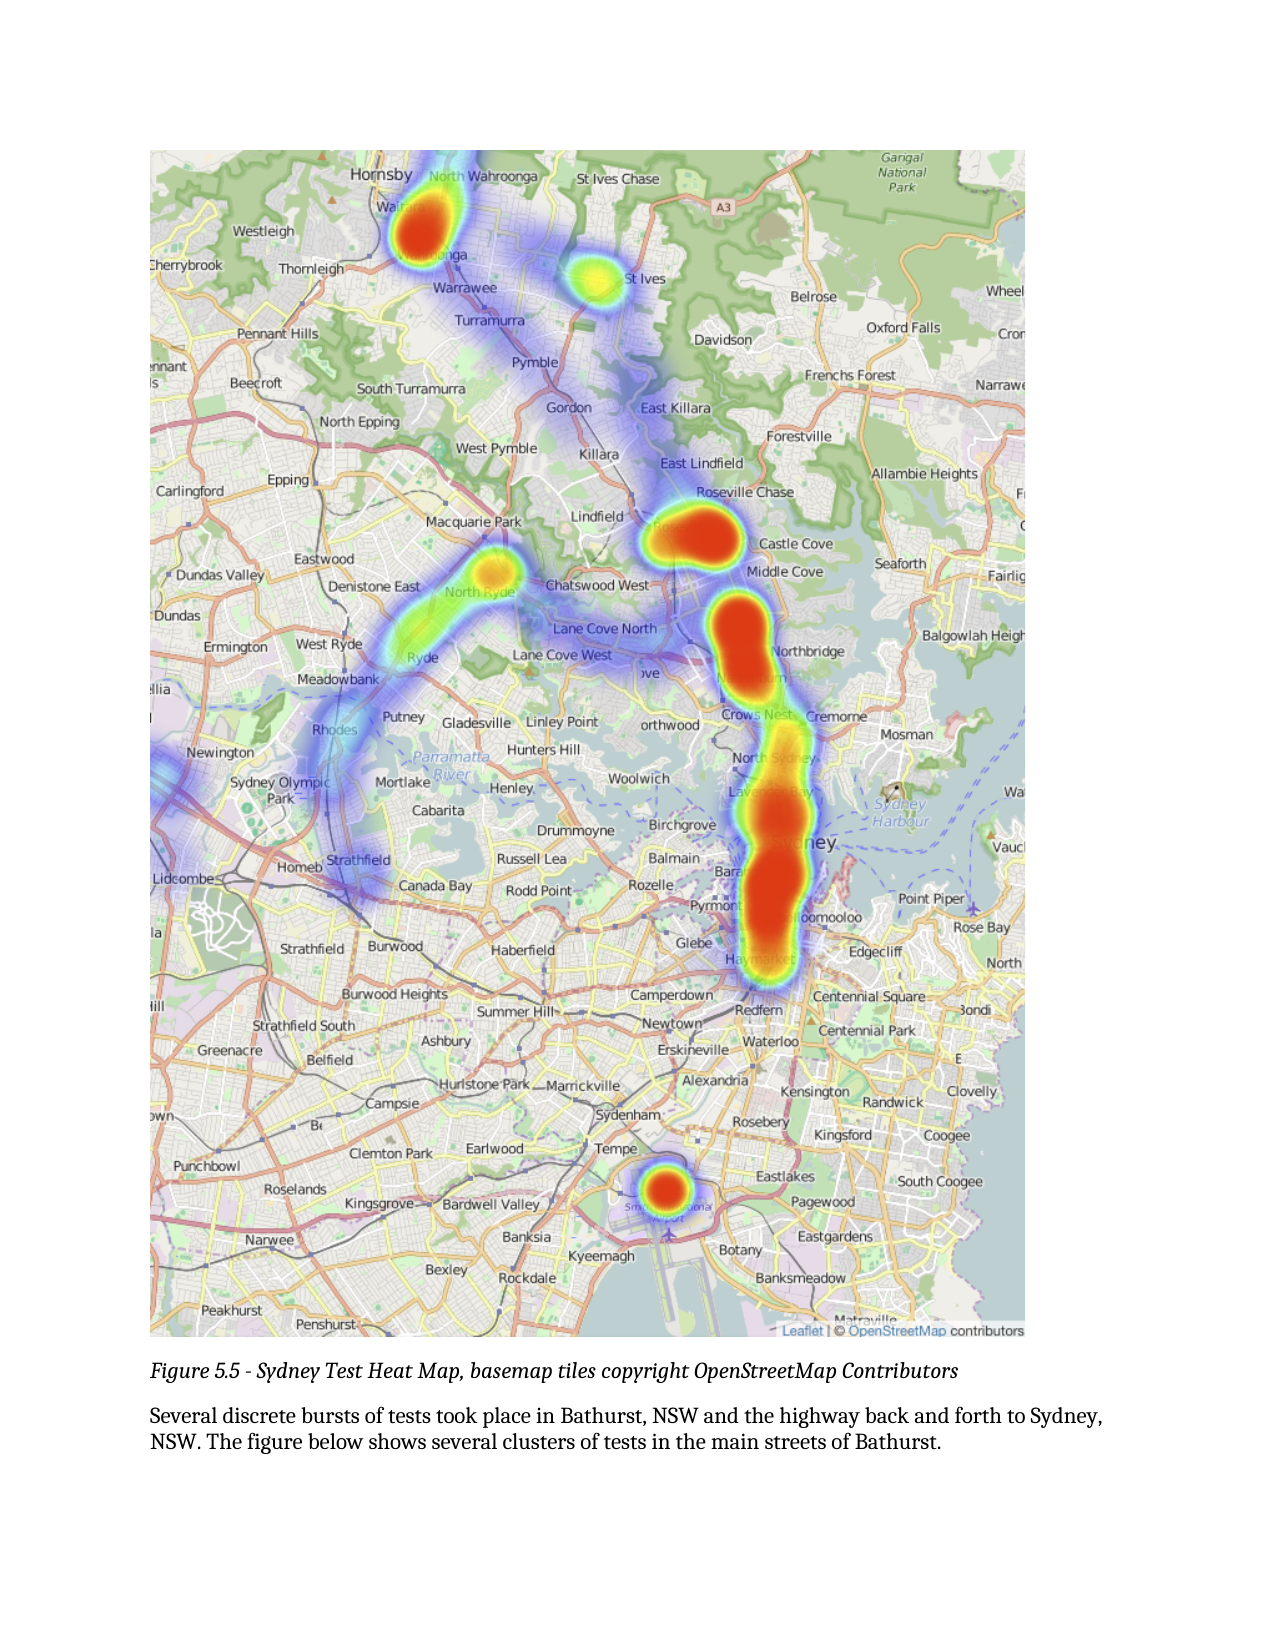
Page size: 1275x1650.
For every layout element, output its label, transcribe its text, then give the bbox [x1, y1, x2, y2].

text Several discrete bursts of tests took place in Bathurst, NSW and the highway back and forth to Sydney, NSW. The figure below shows several clusters of tests in the main streets of Bathurst. [150, 1402, 1125, 1455]
picture [150, 150, 1025, 1337]
